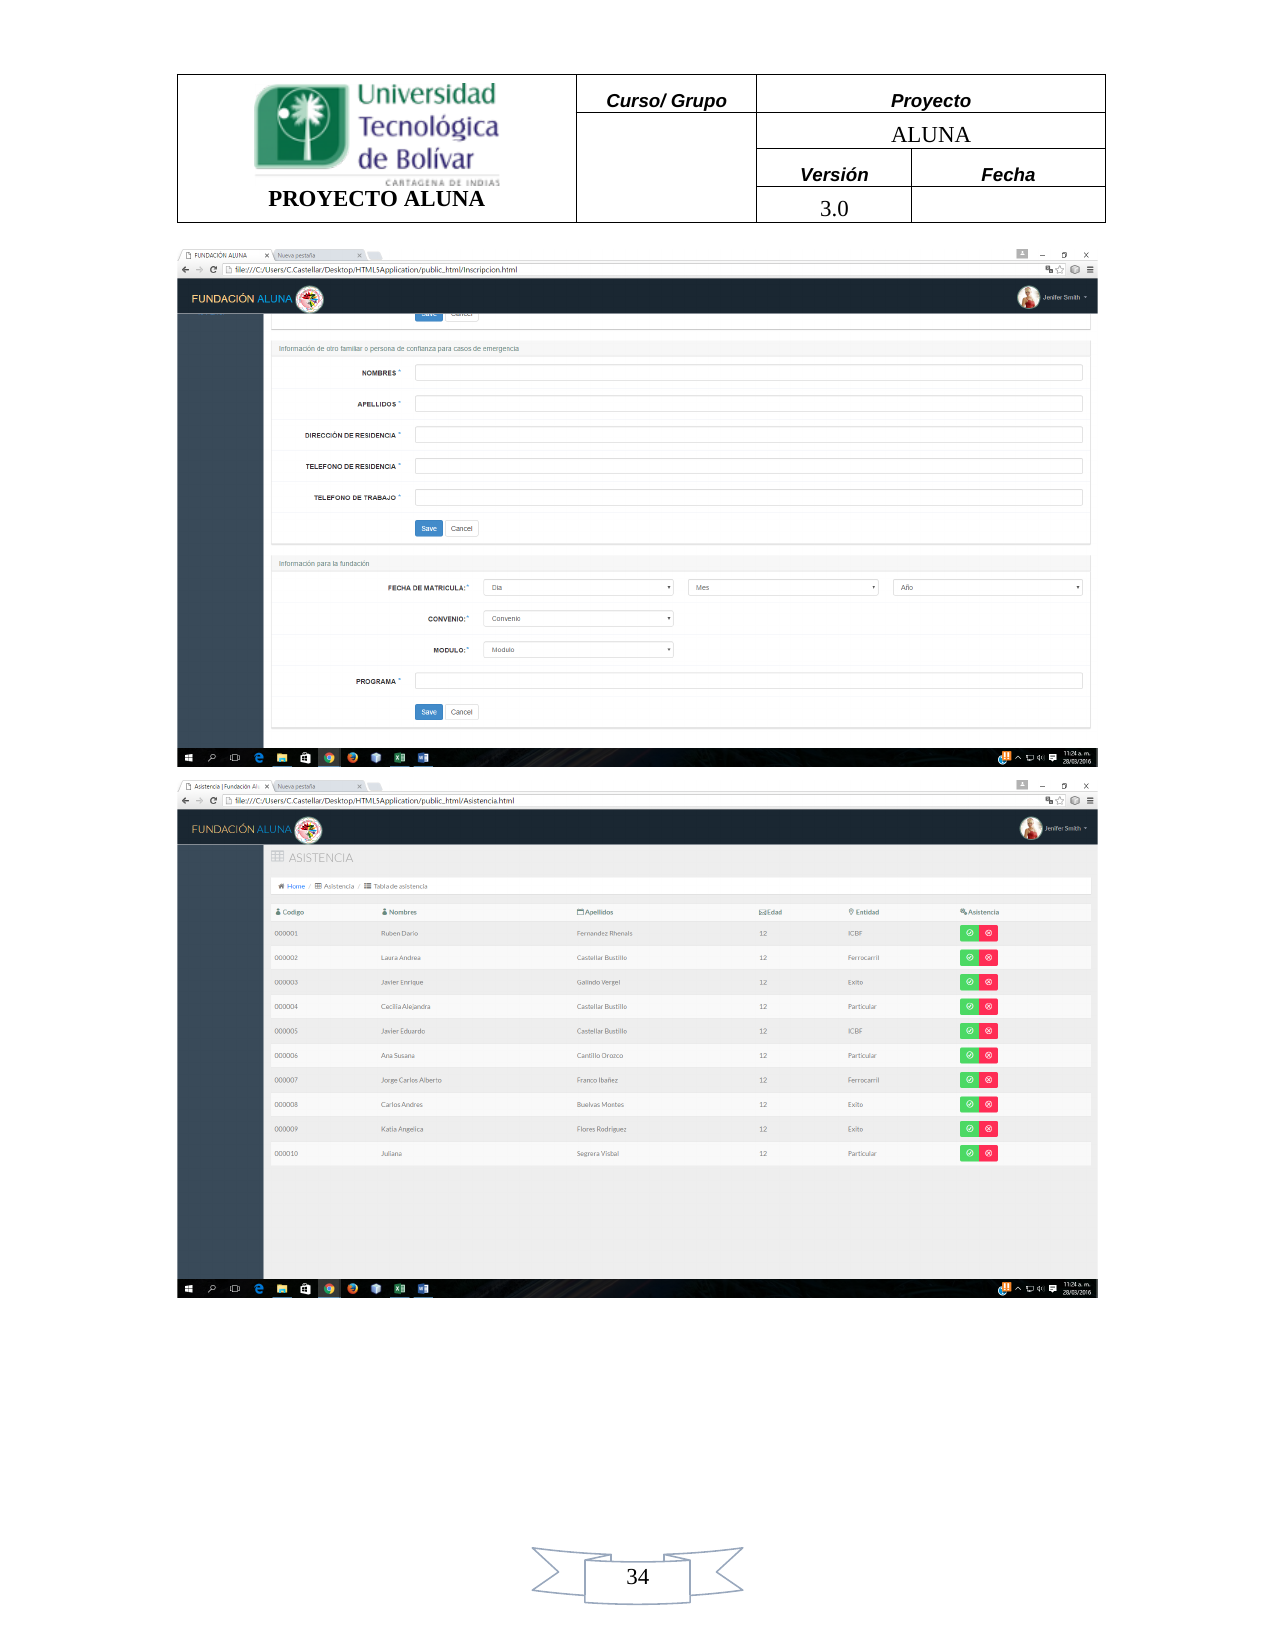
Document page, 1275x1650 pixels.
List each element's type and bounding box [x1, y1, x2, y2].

picture [254, 83, 500, 186]
picture [177, 780, 1098, 1298]
picture [177, 249, 1098, 767]
